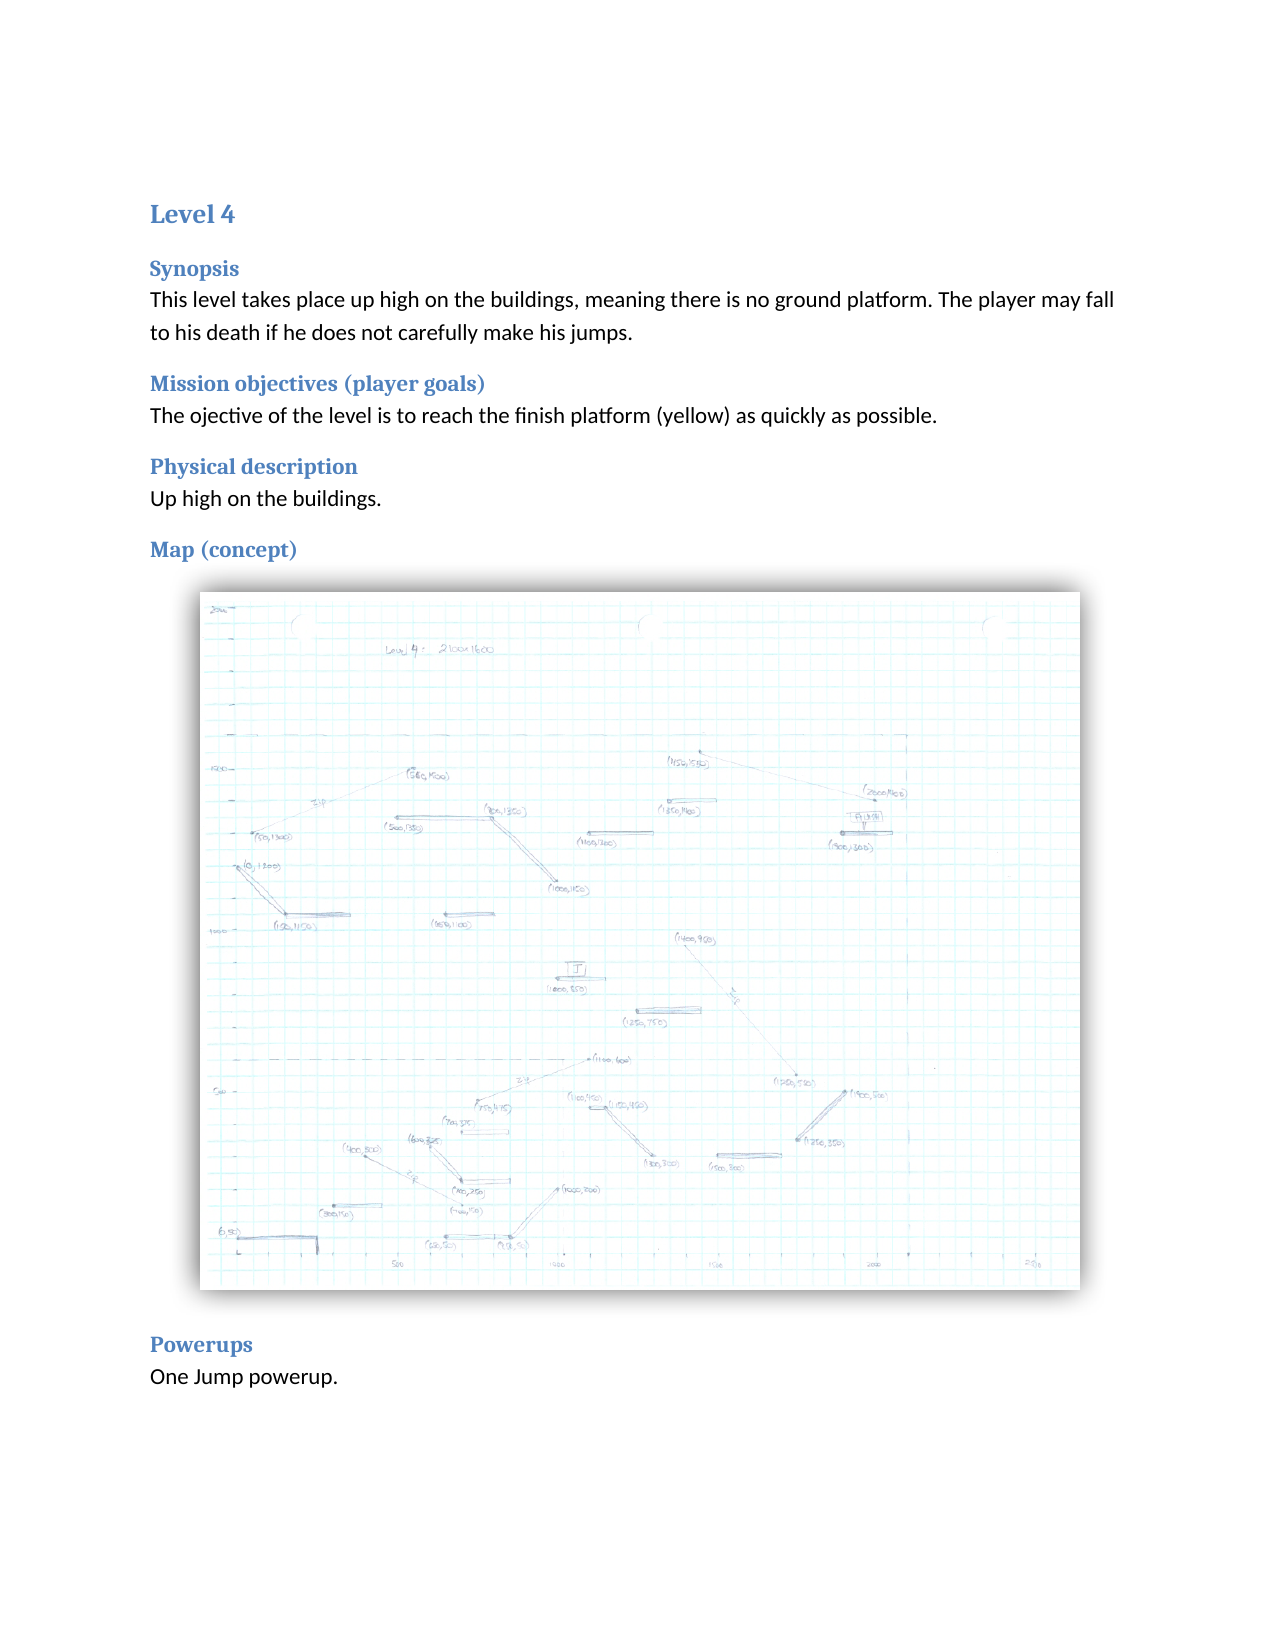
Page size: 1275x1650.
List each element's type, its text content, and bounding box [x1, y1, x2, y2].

subtitle Synopsis [150, 255, 1125, 282]
subtitle Mission objectives (player goals) [150, 371, 1125, 397]
text This level takes place up high on the buildings, meaning there is no ground platform. The player may fall to his death if he does not carefully make his jumps. [150, 286, 1125, 346]
subtitle Powerups [150, 1332, 1125, 1358]
subtitle Physical description [150, 454, 1125, 480]
subtitle Map (concept) [150, 537, 1125, 564]
picture [200, 592, 1080, 1290]
text The ojective of the level is to reach the finish platform (yellow) as quickly as possible. [150, 401, 1125, 429]
text Up high on the buildings. [150, 484, 1125, 512]
subtitle Level 4 [150, 199, 1125, 230]
text One Jump powerup. [150, 1362, 1125, 1390]
